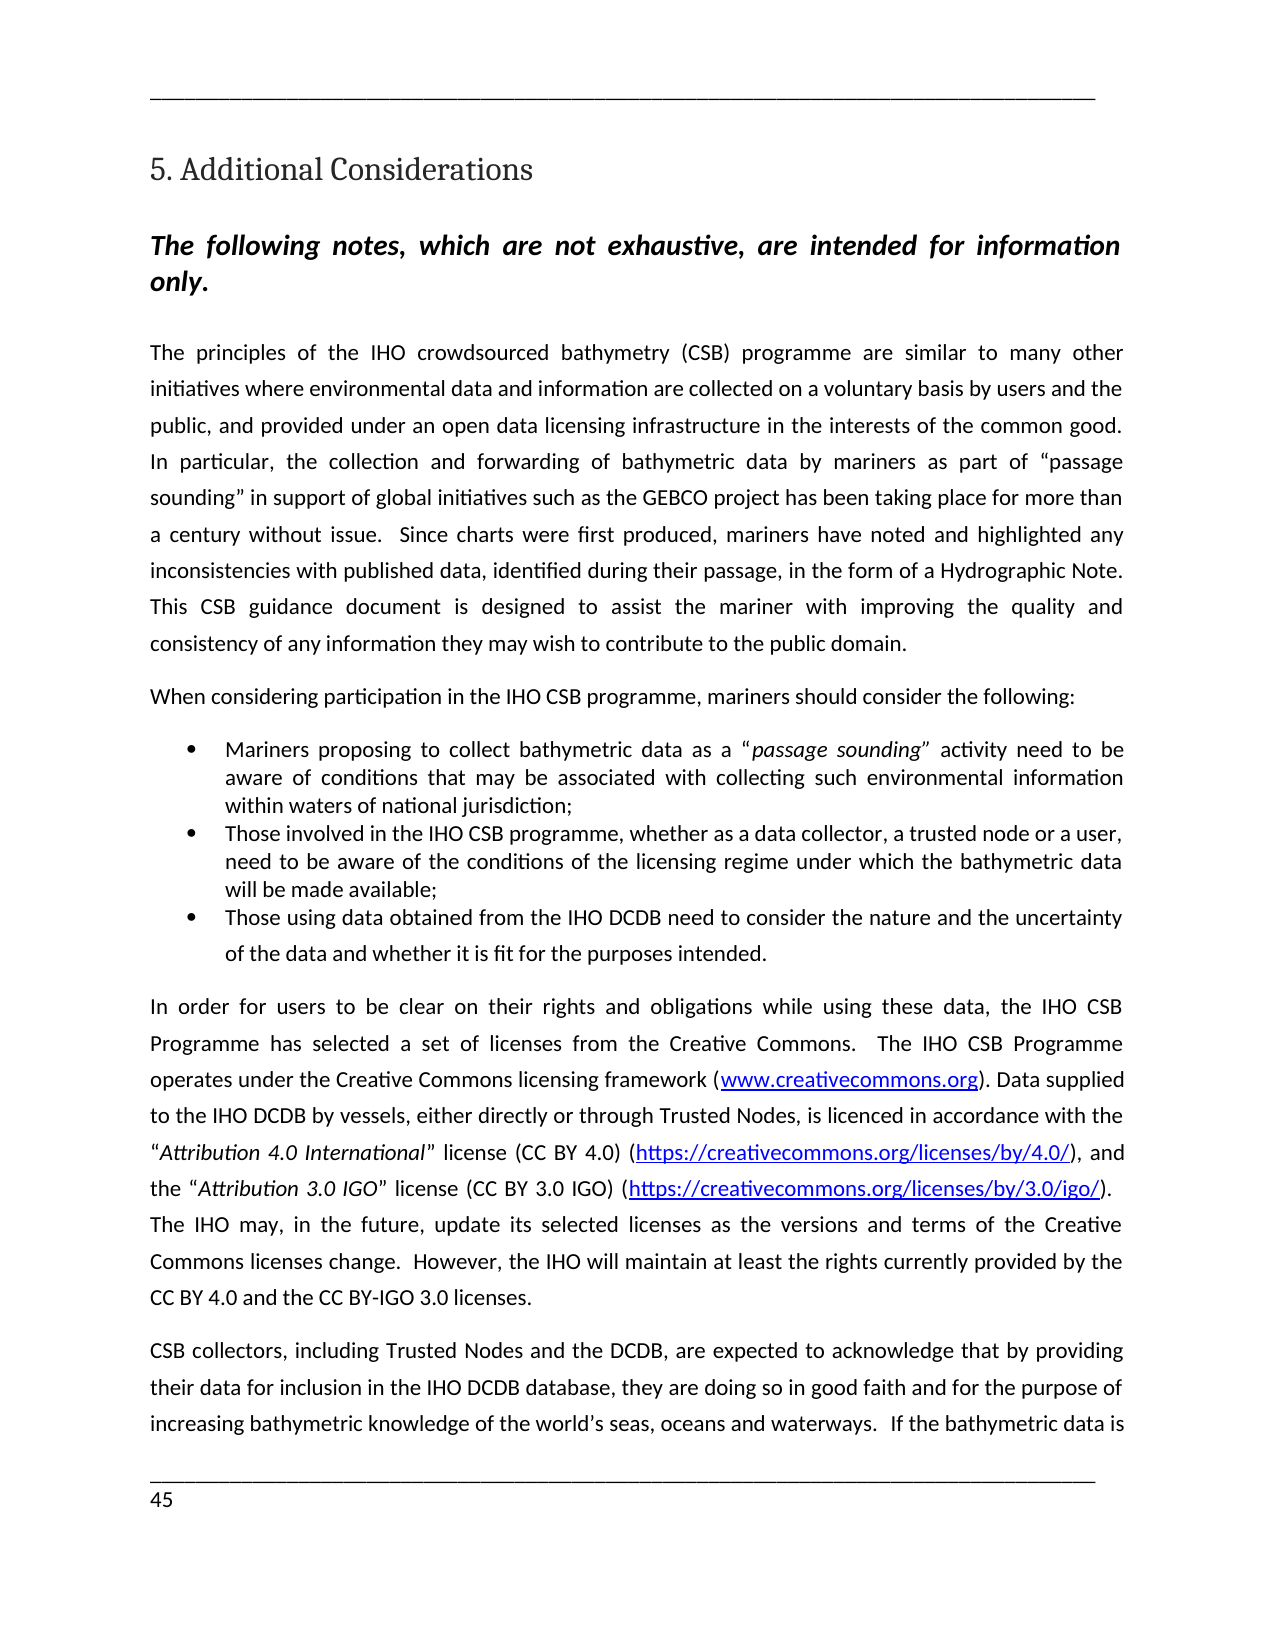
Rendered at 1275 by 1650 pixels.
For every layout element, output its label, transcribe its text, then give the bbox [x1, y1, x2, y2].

list Those using data obtained from the IHO DCDB need to consider the nature and the uncertainty of the data and whether it is fit for the purposes intended. [187, 903, 1125, 967]
list Mariners proposing to collect bathymetric data as a “passage sounding” activity need to be aware of conditions that may be associated with collecting such environmental information within waters of national jurisdiction; [187, 735, 1125, 819]
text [150, 1336, 1125, 1437]
subtitle 5. Additional Considerations [150, 150, 1125, 188]
text The principles of the IHO crowdsourced bathymetry (CSB) programme are similar to many other initiatives where environmental data and information are collected on a voluntary basis by users and the public, and provided under an open data licensing infrastructure in the interests of the common good. In particular, the collection and forwarding of bathymetric data by mariners as part of “passage sounding” in support of global initiatives such as the GEBCO project has been taking place for more than a century without issue. Since charts were first produced, mariners have noted and highlighted any inconsistencies with published data, identified during their passage, in the form of a Hydrographic Note. This CSB guidance document is designed to assist the mariner with improving the quality and consistency of any information they may wish to contribute to the public domain. [150, 338, 1125, 657]
text When considering participation in the IHO CSB programme, mariners should consider the following: [150, 682, 1125, 710]
text In order for users to be clear on their rights and obligations while using these data, the IHO CSB Programme has selected a set of licenses from the Creative Commons. The IHO CSB Programme operates under the Creative Commons licensing framework (www.creativecommons.org). Data supplied to the IHO DCDB by vessels, either directly or through Trusted Nodes, is licenced in accordance with the “Attribution 4.0 International” license (CC BY 4.0) (https://creativecommons.org/licenses/by/4.0/), and the “Attribution 3.0 IGO” license (CC BY 3.0 IGO) (https://creativecommons.org/licenses/by/3.0/igo/). The IHO may, in the future, update its selected licenses as the versions and terms of the Creative Commons licenses change. However, the IHO will maintain at least the rights currently provided by the CC BY 4.0 and the CC BY-IGO 3.0 licenses. [150, 992, 1125, 1311]
text The following notes, which are not exhaustive, are intended for information only. [150, 227, 1125, 298]
list Those involved in the IHO CSB programme, whether as a data collector, a trusted node or a user, need to be aware of the conditions of the licensing regime under which the bathymetric data will be made available; [187, 819, 1125, 903]
